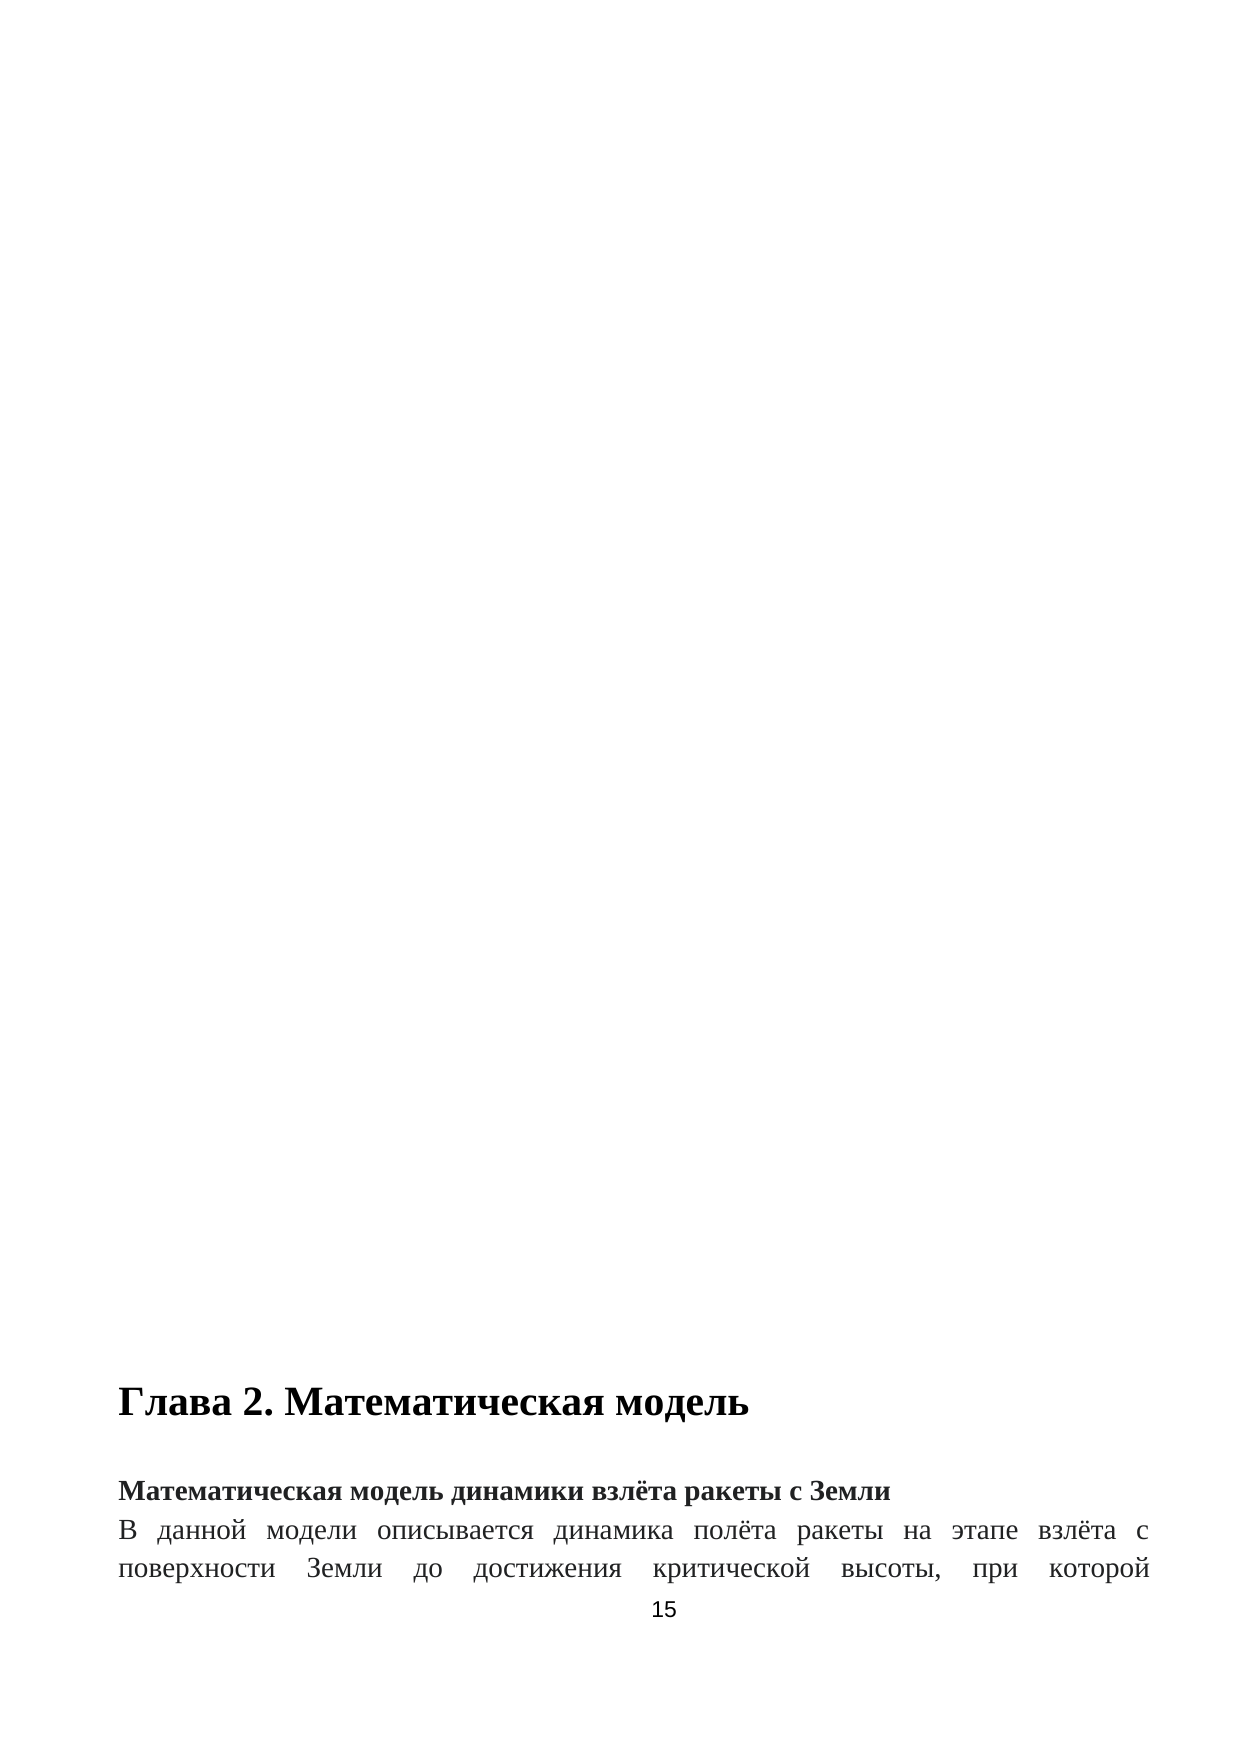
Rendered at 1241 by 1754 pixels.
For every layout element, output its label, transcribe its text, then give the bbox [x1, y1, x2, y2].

text Глава 2. Математическая модель [118, 1376, 1151, 1424]
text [118, 1512, 1151, 1584]
text Математическая модель динамики взлёта ракеты с Земли [118, 1473, 1151, 1507]
